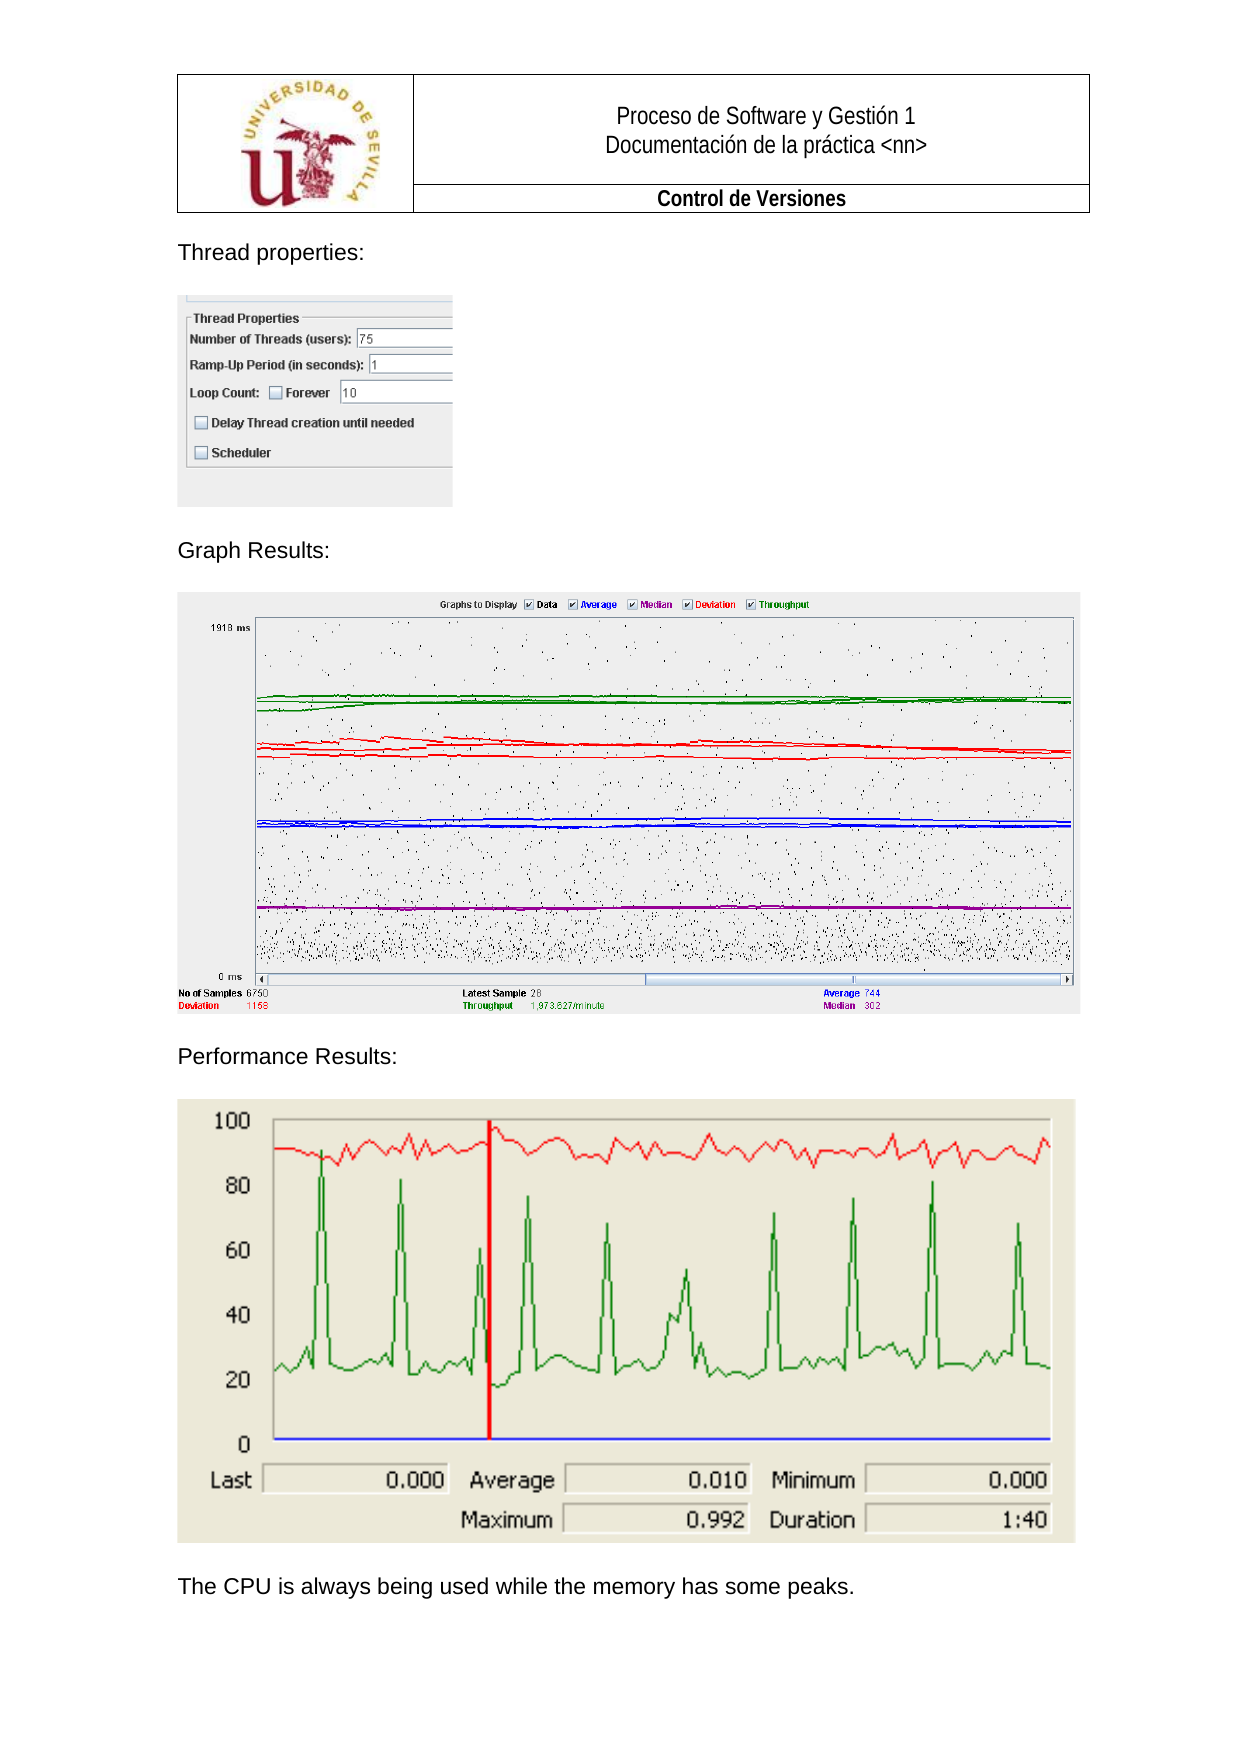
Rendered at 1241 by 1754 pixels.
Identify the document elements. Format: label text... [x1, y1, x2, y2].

text Graph Results: [177, 537, 1063, 563]
text The CPU is always being used while the memory has some peaks. [177, 1573, 1063, 1599]
text Thread properties: [177, 239, 1063, 266]
picture [177, 295, 453, 507]
text Performance Results: [177, 1043, 1063, 1069]
picture [240, 79, 381, 208]
picture [177, 592, 1081, 1014]
picture [177, 1099, 1076, 1543]
